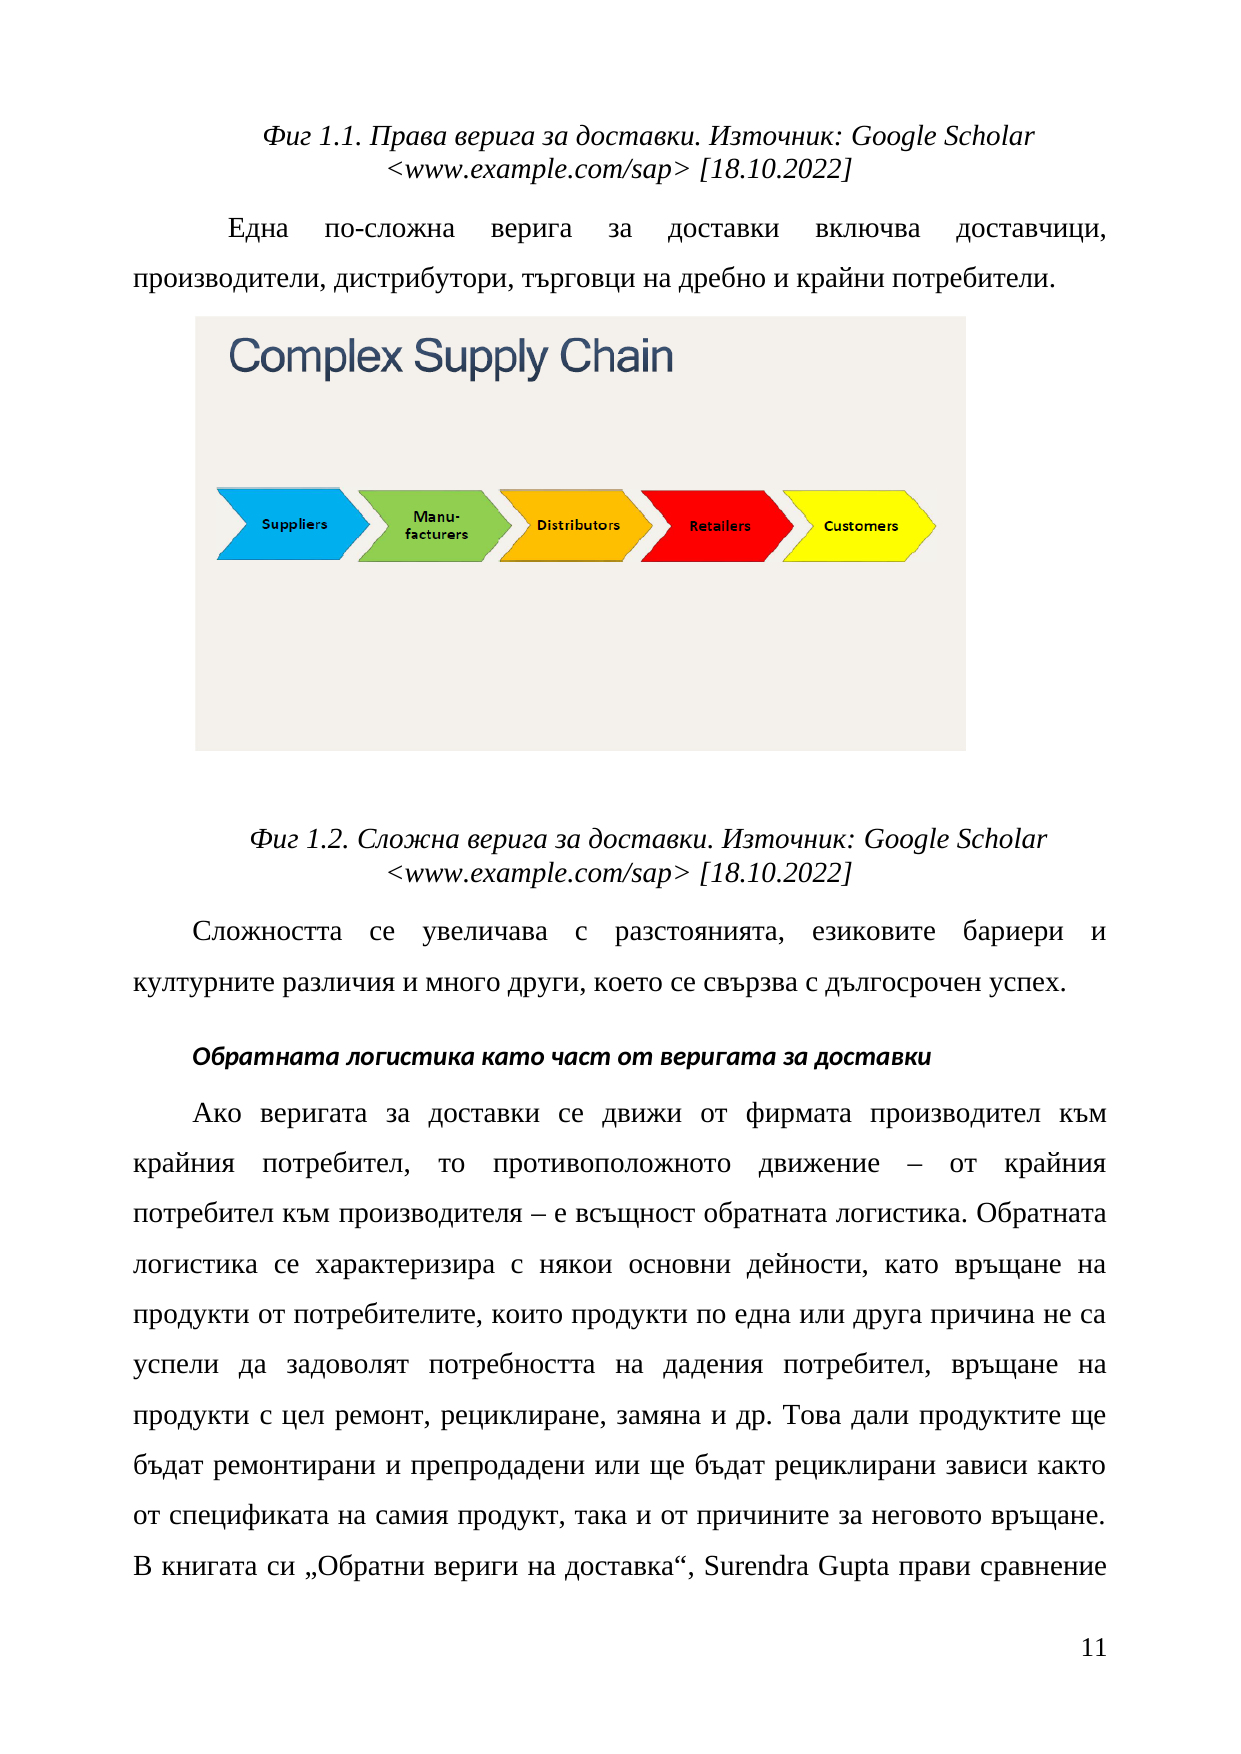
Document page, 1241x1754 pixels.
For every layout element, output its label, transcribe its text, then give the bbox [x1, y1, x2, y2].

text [133, 1095, 1107, 1581]
text Сложността се увеличава с разстоянията, езиковите бариери и културните различия и много други, което се свързва с дългосрочен успех. [133, 913, 1107, 997]
text Една по-сложна верига за доставки включва доставчици, производители, дистрибутори, търговци на дребно и крайни потребители. [133, 210, 1107, 294]
subtitle Обратната логистика като част от веригата за доставки [133, 1039, 1107, 1072]
picture [192, 310, 989, 780]
title Фиг 1.2. Сложна верига за доставки. Източник: Google Scholar <www.example.com/sap> [18.10.2022] [133, 821, 1107, 888]
title Фиг 1.1. Права верига за доставки. Източник: Google Scholar <www.example.com/sap> [18.10.2022] [133, 118, 1107, 185]
